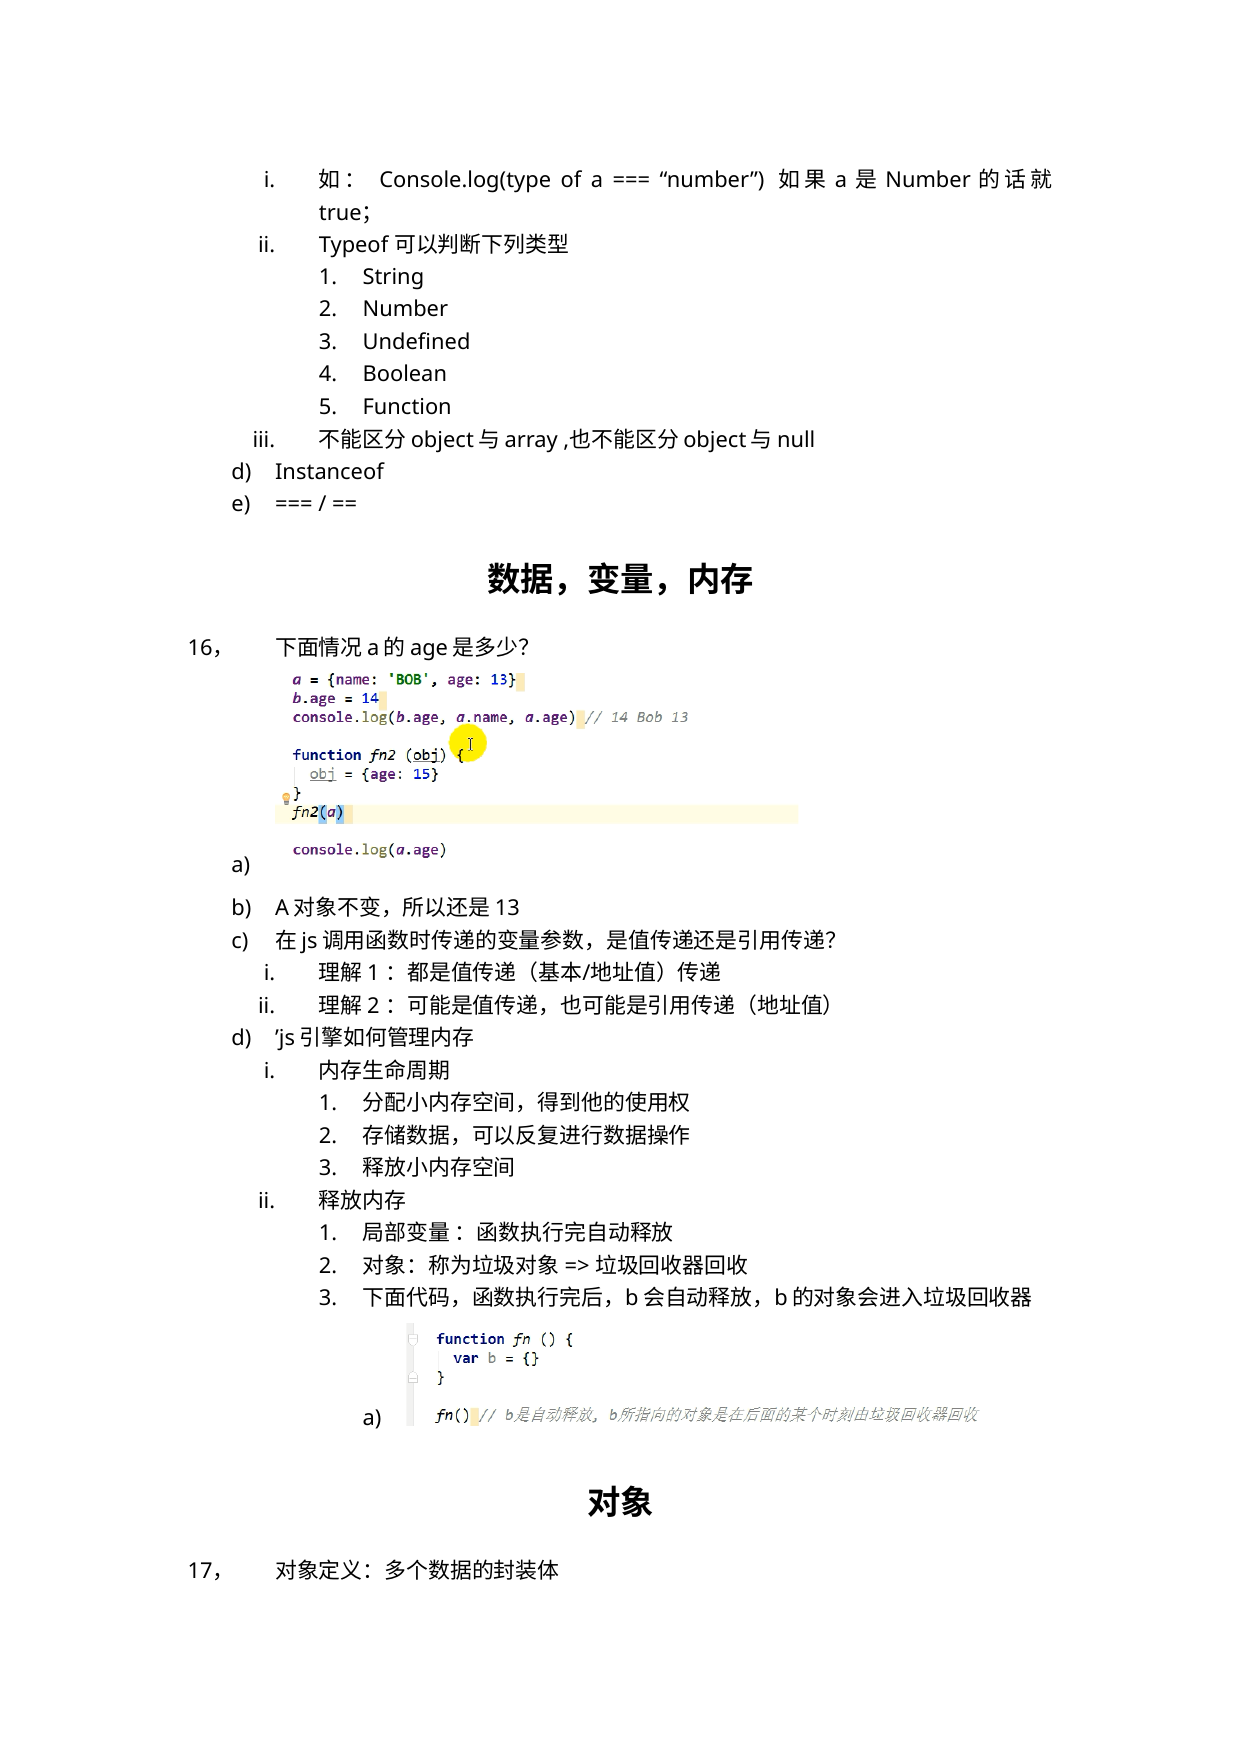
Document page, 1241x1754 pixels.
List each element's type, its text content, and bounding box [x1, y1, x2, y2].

list 释放内存 [275, 1183, 1053, 1215]
list 理解2 ：可能是值传递，也可能是引用传递（地址值） [275, 988, 1053, 1020]
list 对象：称为垃圾对象 => 垃圾回收器回收 [319, 1248, 1053, 1280]
list 不能区分object与array ,也不能区分object与null [275, 422, 1053, 454]
list 对象定义：多个数据的封装体 [187, 1553, 1053, 1586]
list Function [319, 389, 1053, 422]
list 局部变量 ：函数执行完自动释放 [319, 1215, 1053, 1248]
picture [406, 1323, 1034, 1426]
subtitle 数据，变量，内存 [187, 544, 1053, 609]
picture [275, 673, 799, 873]
list 内存生命周期 [275, 1053, 1053, 1085]
list 分配小内存空间，得到他的使用权 [319, 1085, 1053, 1118]
list 如： Console.log(type of a === “number”) 如果a是Number的话就true； [275, 162, 1053, 227]
list 下面情况a的age是多少？ [187, 630, 1053, 663]
list 释放小内存空间 [319, 1150, 1053, 1183]
list === / == [231, 487, 1053, 519]
list 存储数据，可以反复进行数据操作 [319, 1118, 1053, 1150]
list Undefined [319, 324, 1053, 357]
subtitle 对象 [187, 1468, 1053, 1533]
list Typeof 可以判断下列类型 [275, 227, 1053, 259]
list A对象不变，所以还是13 [231, 890, 1053, 923]
list Instanceof [231, 454, 1053, 487]
list 在js调用函数时传递的变量参数，是值传递还是引用传递？ [231, 923, 1053, 955]
list String [319, 259, 1053, 292]
list Number [319, 292, 1053, 324]
list 理解1 ：都是值传递（基本/地址值）传递 [275, 955, 1053, 988]
list ’js引擎如何管理内存 [231, 1020, 1053, 1053]
list Boolean [319, 357, 1053, 389]
list 下面代码，函数执行完后，b会自动释放，b的对象会进入垃圾回收器 [319, 1280, 1053, 1313]
